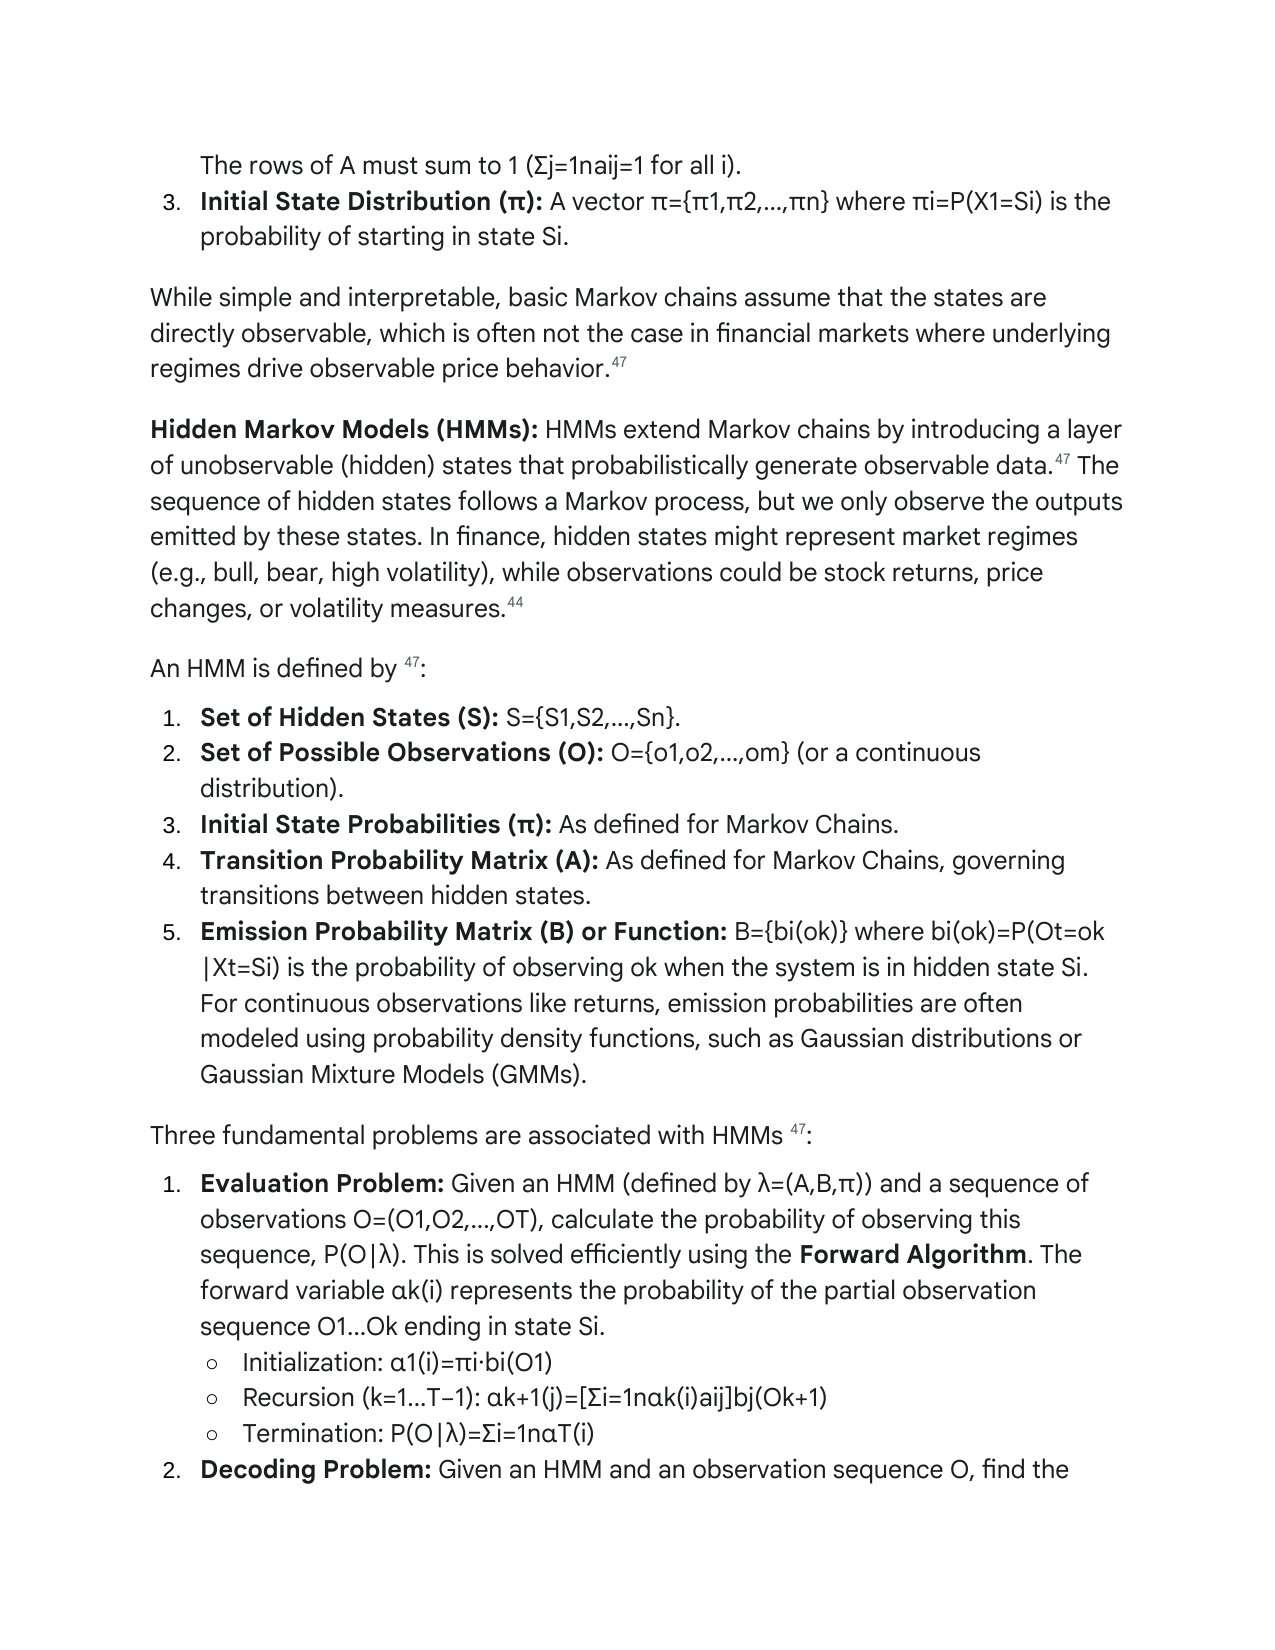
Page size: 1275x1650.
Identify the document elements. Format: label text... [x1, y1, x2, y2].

list Initialization: α1​(i)=πi​⋅bi​(O1​) [205, 1347, 1125, 1378]
text Three fundamental problems are associated with HMMs 47: [150, 1120, 1125, 1151]
text Hidden Markov Models (HMMs): HMMs extend Markov chains by introducing a layer of unobservable (hidden) states that probabilistically generate observable data.47 The sequence of hidden states follows a Markov process, but we only observe the outputs emitted by these states. In finance, hidden states might represent market regimes (e.g., bull, bear, high volatility), while observations could be stock returns, price changes, or volatility measures.44 [150, 414, 1125, 624]
list Initial State Distribution (π): A vector π={π1​,π2​,...,πn​} where πi​=P(X1​=Si​) is the probability of starting in state Si​. [162, 186, 1125, 253]
text An HMM is defined by 47: [150, 654, 1125, 685]
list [162, 150, 1125, 181]
list Recursion (k=1...T−1): αk+1​(j)=[∑i=1n​αk​(i)aij​]bj​(Ok+1​) [205, 1383, 1125, 1414]
list Initial State Probabilities (π): As defined for Markov Chains. [162, 809, 1125, 841]
list Evaluation Problem: Given an HMM (defined by λ=(A,B,π)) and a sequence of observations O=(O1​,O2​,...,OT​), calculate the probability of observing this sequence, P(O∣λ). This is solved efficiently using the Forward Algorithm. The forward variable αk​(i) represents the probability of the partial observation sequence O1​...Ok​ ending in state Si​. [162, 1168, 1125, 1342]
list Set of Hidden States (S): S={S1​,S2​,...,Sn​}. [162, 702, 1125, 733]
text While simple and interpretable, basic Markov chains assume that the states are directly observable, which is often not the case in financial markets where underlying regimes drive observable price behavior.47 [150, 282, 1125, 385]
list Emission Probability Matrix (B) or Function: B={bi​(ok​)} where bi​(ok​)=P(Ot​=ok​∣Xt​=Si​) is the probability of observing ok​ when the system is in hidden state Si​. For continuous observations like returns, emission probabilities are often modeled using probability density functions, such as Gaussian distributions or Gaussian Mixture Models (GMMs). [162, 916, 1125, 1091]
list Set of Possible Observations (O): O={o1​,o2​,...,om​} (or a continuous distribution). [162, 738, 1125, 805]
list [162, 1454, 1125, 1485]
list Termination: P(O∣λ)=∑i=1n​αT​(i) [205, 1418, 1125, 1450]
list Transition Probability Matrix (A): As defined for Markov Chains, governing transitions between hidden states. [162, 845, 1125, 912]
